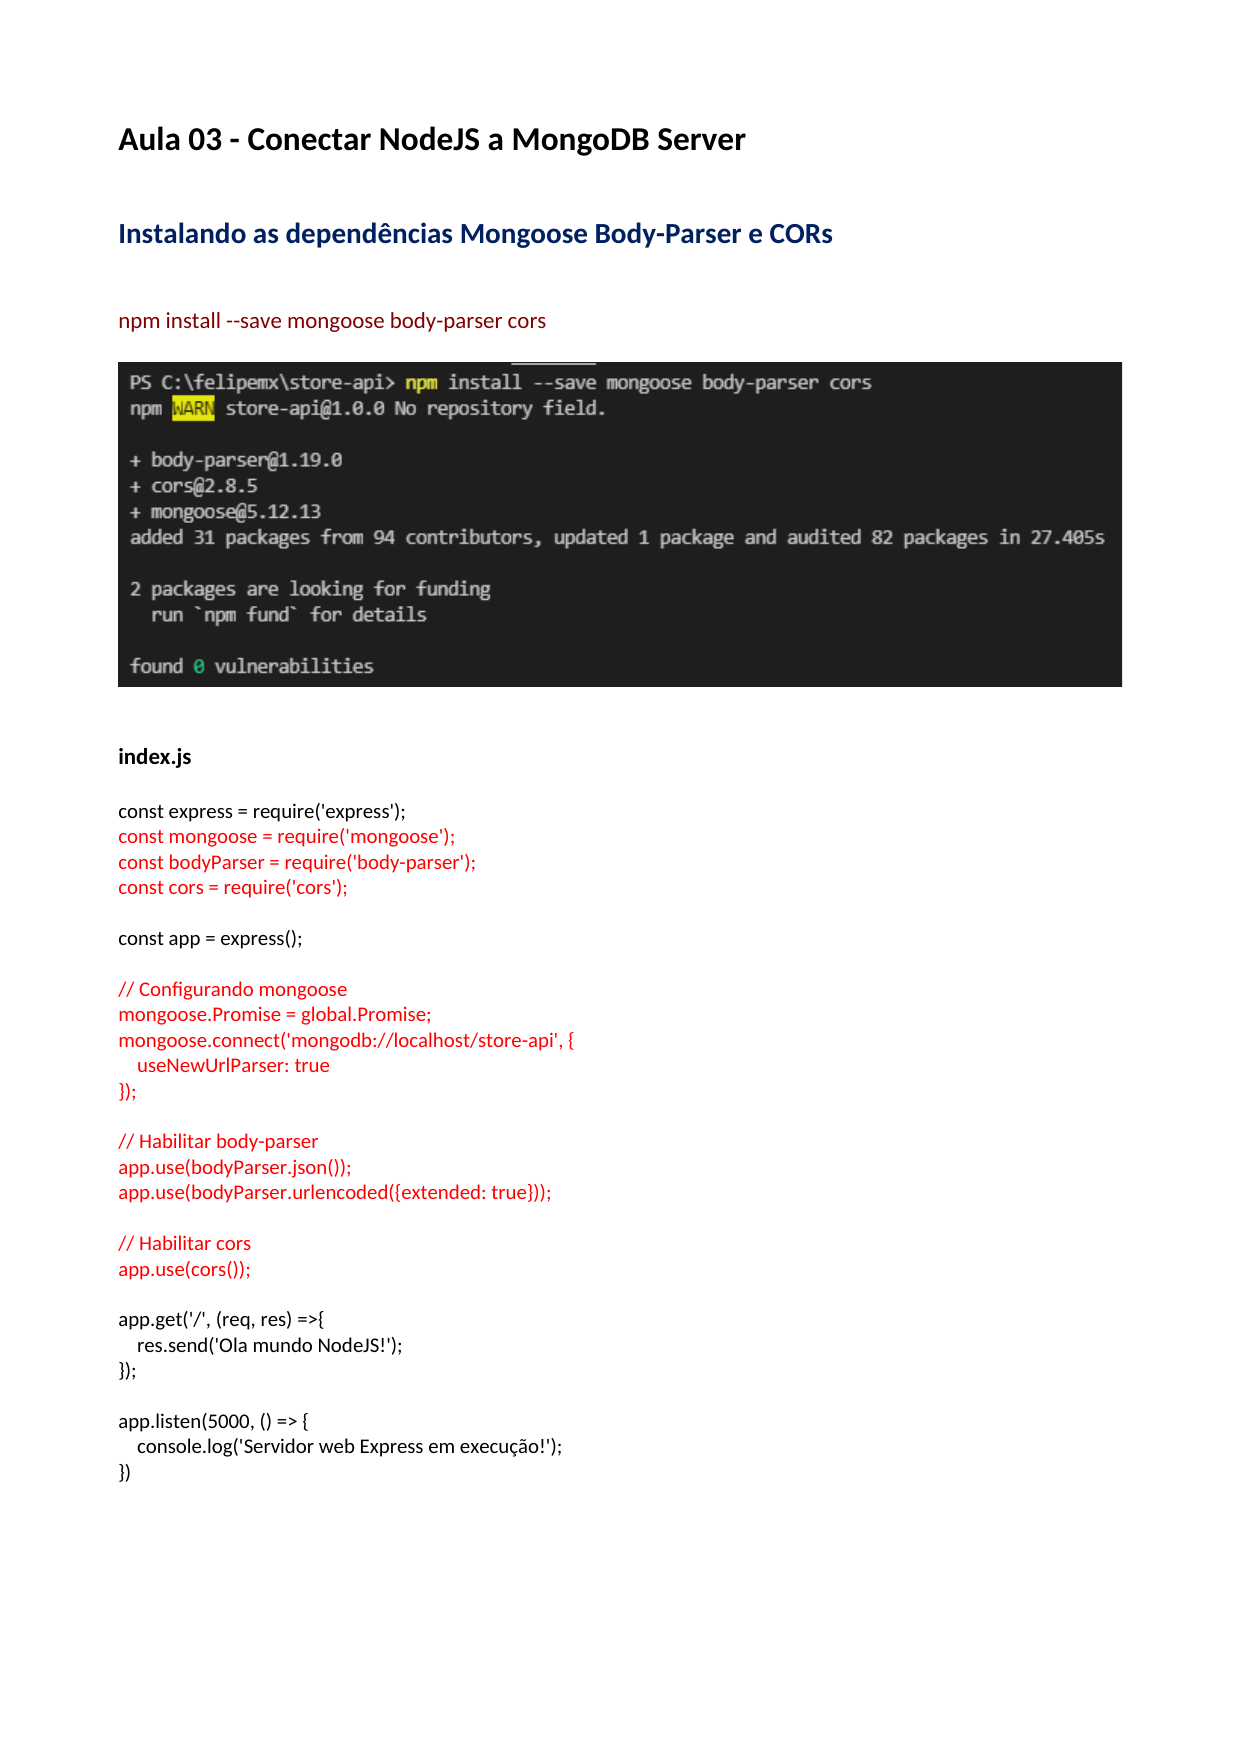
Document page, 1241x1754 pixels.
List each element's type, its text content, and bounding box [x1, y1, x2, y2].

text mongoose.connect('mongodb://localhost/store-api', { [118, 1027, 1122, 1052]
text const cors = require('cors'); [118, 874, 1122, 900]
text // Habilitar body-parser [118, 1129, 1122, 1154]
text mongoose.Promise = global.Promise; [118, 1002, 1122, 1027]
text }) [118, 1459, 1122, 1484]
text console.log('Servidor web Express em execução!'); [118, 1434, 1122, 1459]
text app.listen(5000, () => { [118, 1408, 1122, 1434]
text }); [118, 1357, 1122, 1383]
text }); [118, 1078, 1122, 1103]
text // Configurando mongoose [118, 976, 1122, 1002]
picture [118, 362, 1123, 687]
subtitle Instalando as dependências Mongoose Body-Parser e CORs [118, 215, 1122, 251]
text index.js [118, 742, 1122, 770]
text const mongoose = require('mongoose'); [118, 824, 1122, 849]
subtitle Aula 03 - Conectar NodeJS a MongoDB Server [118, 118, 1122, 159]
text app.use(bodyParser.json()); [118, 1154, 1122, 1179]
text const express = require('express'); [118, 798, 1122, 824]
text // Habilitar cors [118, 1230, 1122, 1256]
text app.use(cors()); [118, 1256, 1122, 1281]
text app.use(bodyParser.urlencoded({extended: true})); [118, 1179, 1122, 1205]
text const app = express(); [118, 925, 1122, 951]
text useNewUrlParser: true [118, 1052, 1122, 1078]
text res.send('Ola mundo NodeJS!'); [118, 1332, 1122, 1357]
text npm install --save mongoose body-parser cors [118, 307, 1122, 334]
text app.get('/', (req, res) =>{ [118, 1307, 1122, 1332]
text const bodyParser = require('body-parser'); [118, 849, 1122, 874]
